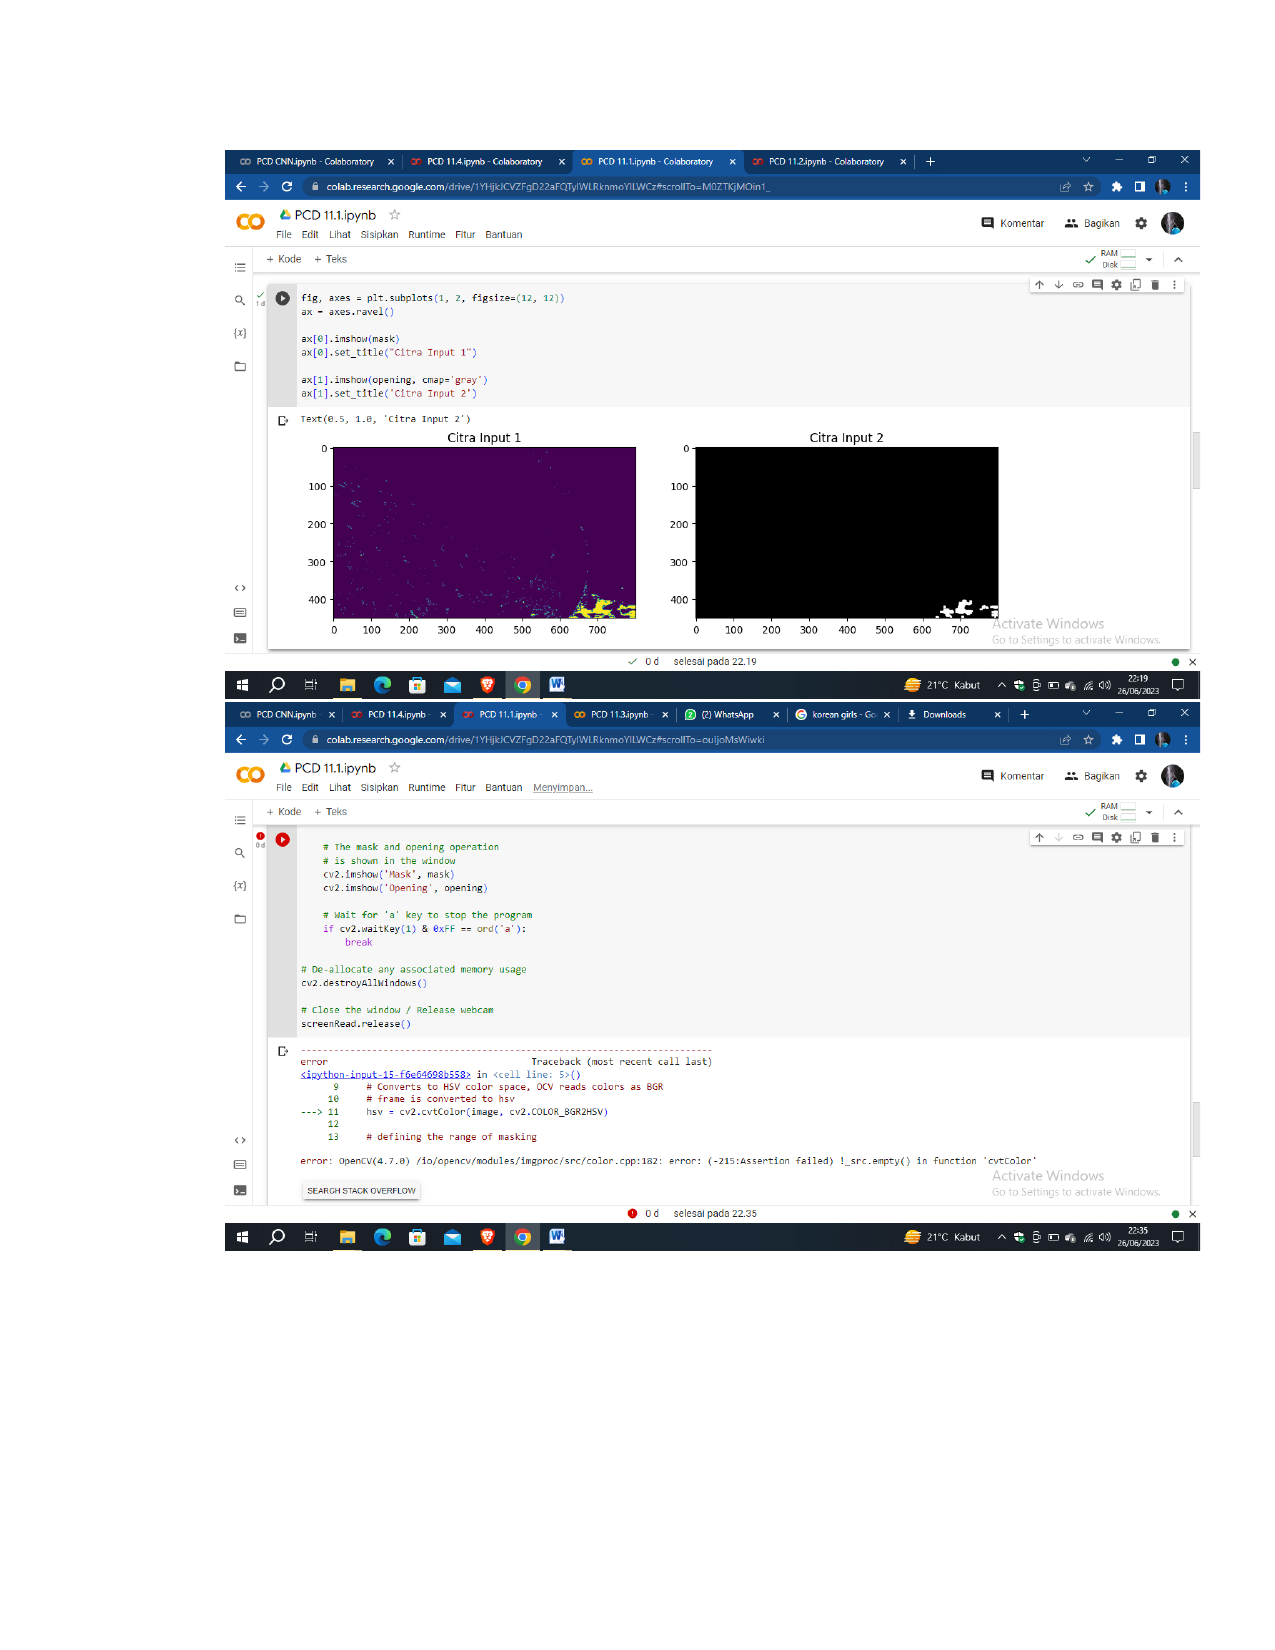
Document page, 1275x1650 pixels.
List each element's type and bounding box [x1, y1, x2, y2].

picture [225, 150, 1200, 699]
picture [225, 702, 1200, 1251]
